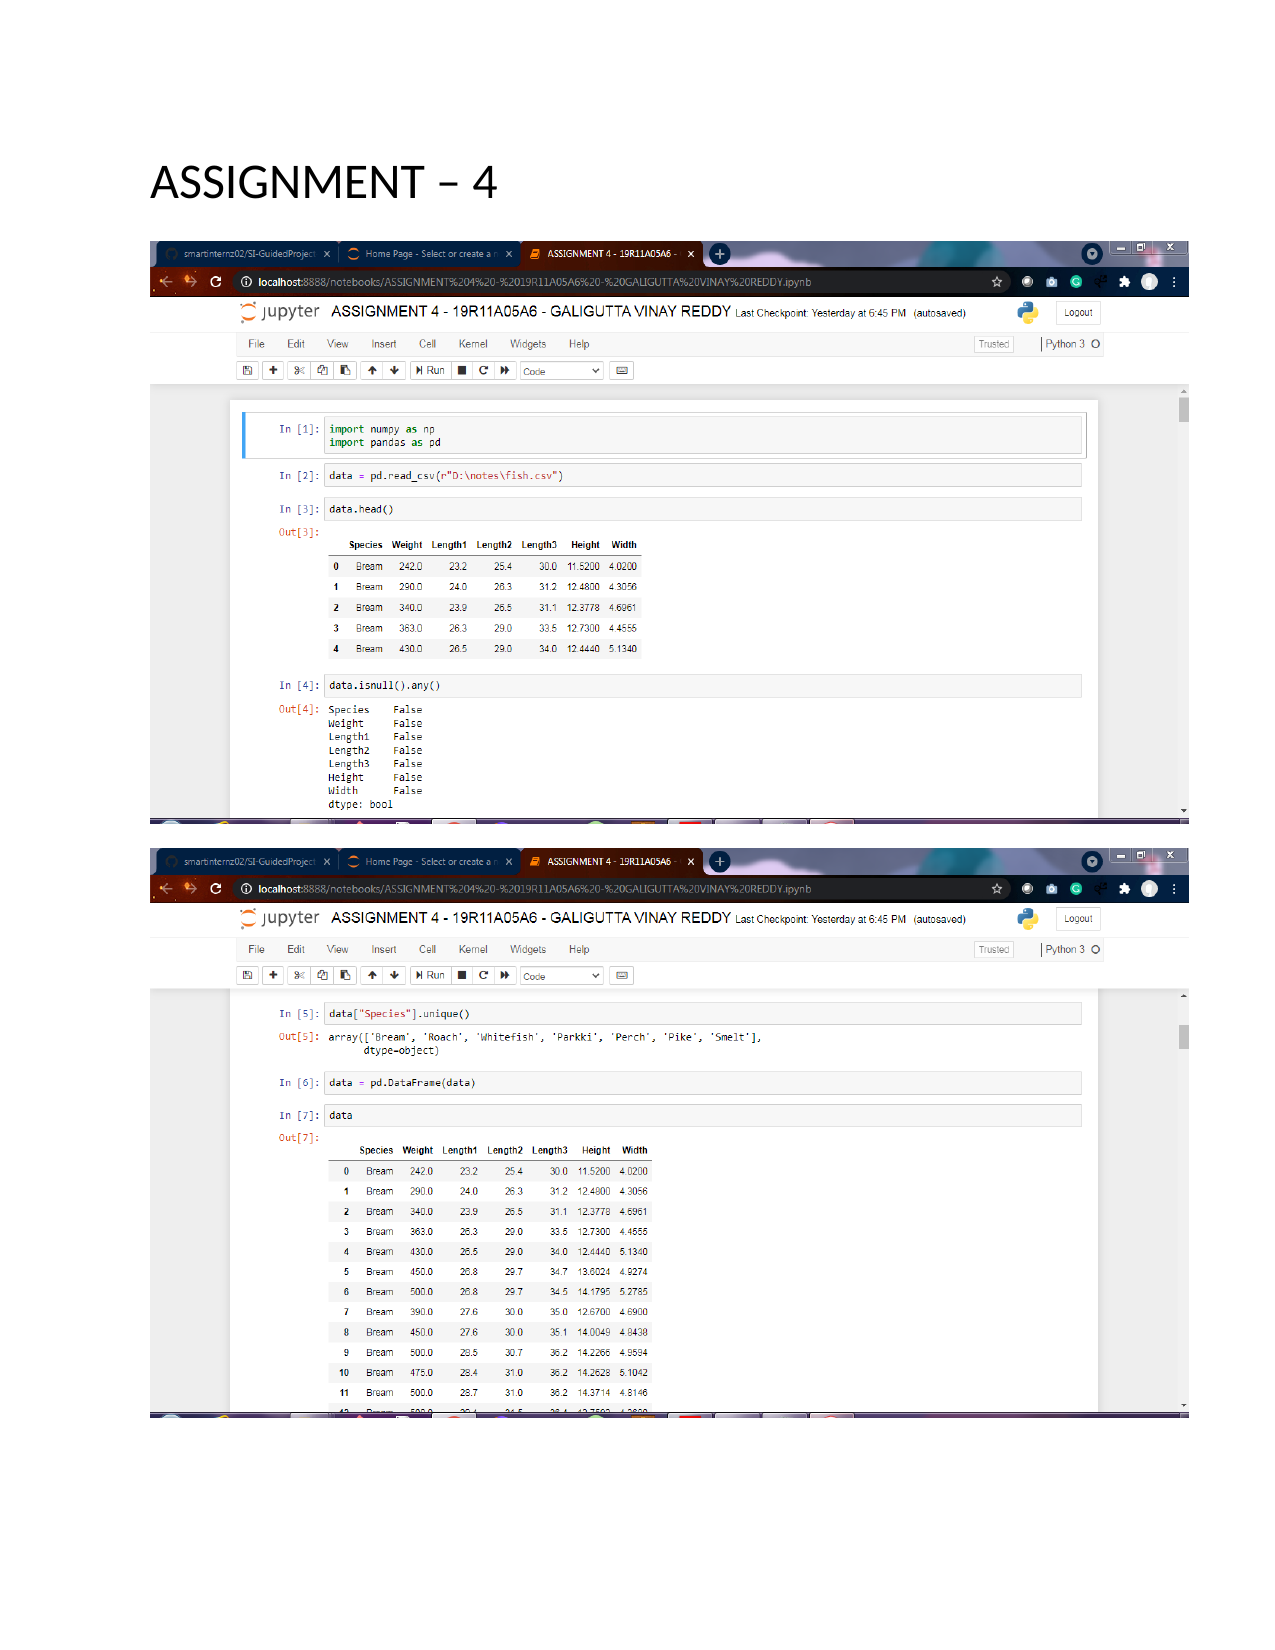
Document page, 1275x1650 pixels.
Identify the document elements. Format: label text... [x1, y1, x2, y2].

picture [150, 241, 1189, 824]
text ASSIGNMENT – 4 [150, 150, 1125, 211]
picture [150, 848, 1189, 1418]
